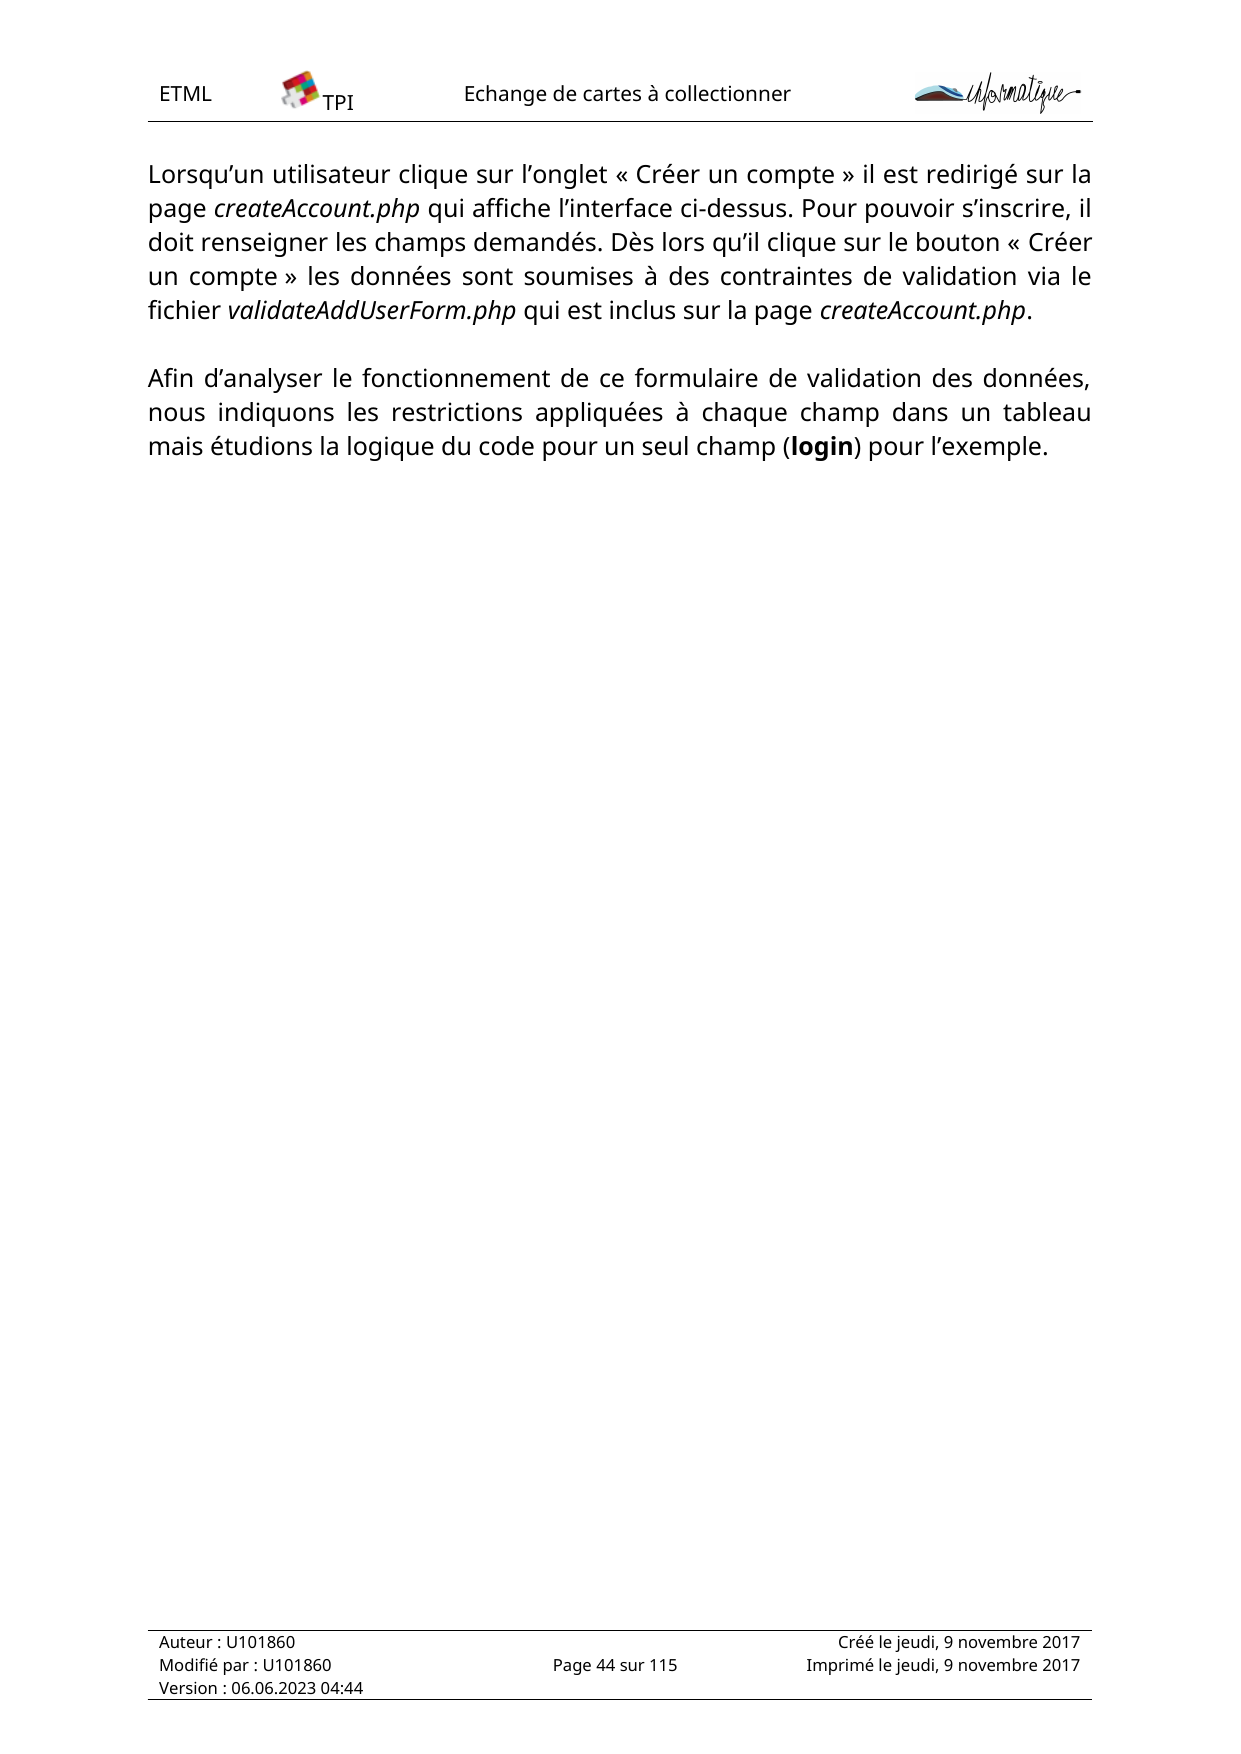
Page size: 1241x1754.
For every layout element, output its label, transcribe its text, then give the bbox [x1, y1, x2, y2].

text Afin d’analyser le fonctionnement de ce formulaire de validation des données, nous indiquons les restrictions appliquées à chaque champ dans un tableau mais étudions la logique du code pour un seul champ (login) pour l’exemple. [148, 361, 1092, 463]
text Lorsqu’un utilisateur clique sur l’onglet « Créer un compte » il est redirigé sur la page createAccount.php qui affiche l’interface ci-dessus. Pour pouvoir s’inscrire, il doit renseigner les champs demandés. Dès lors qu’il clique sur le bouton « Créer un compte » les données sont soumises à des contraintes de validation via le fichier validateAddUserForm.php qui est inclus sur la page createAccount.php. [148, 156, 1092, 327]
picture [276, 69, 323, 111]
